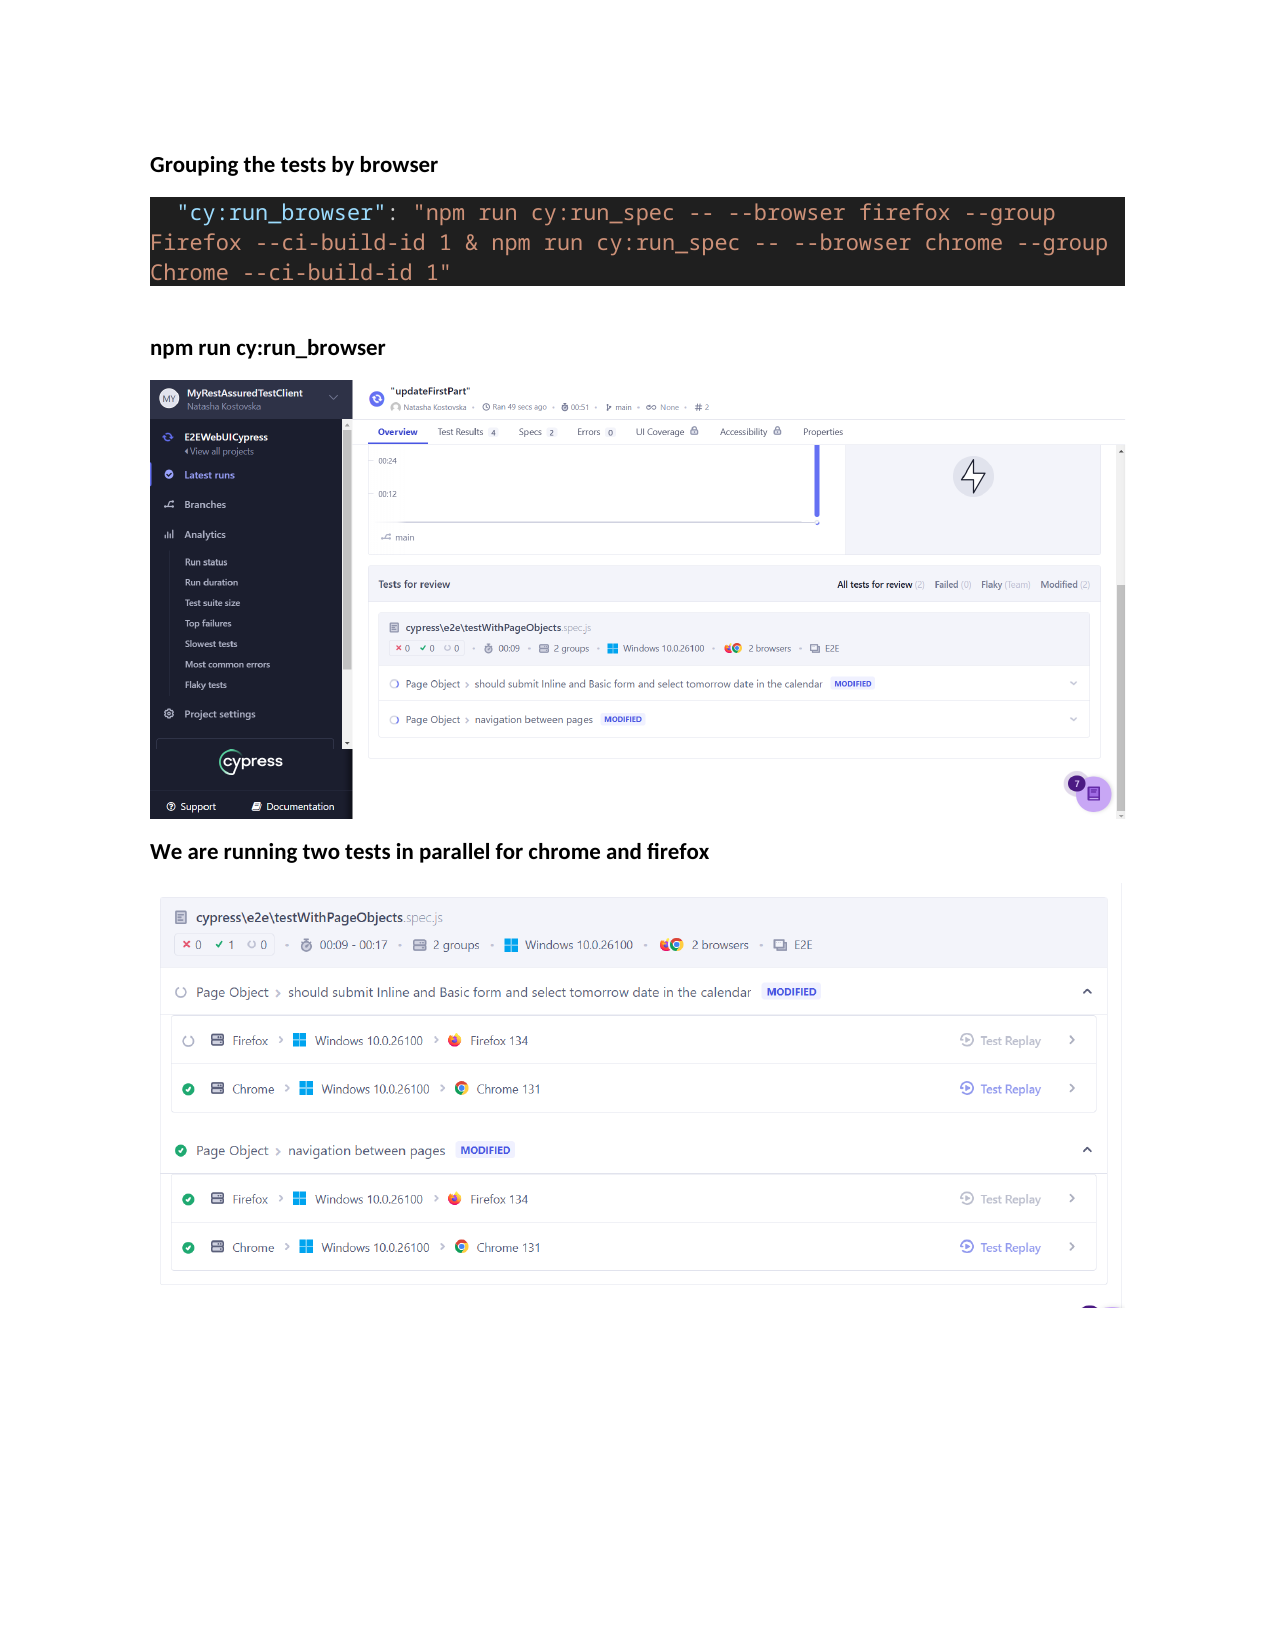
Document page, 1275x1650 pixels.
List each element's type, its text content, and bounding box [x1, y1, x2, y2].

picture [150, 380, 1125, 819]
picture [150, 883, 1125, 1308]
text "cy:run_browser": "npm run cy:run_spec -- --browser firefox --group Firefox --ci-build-id 1 & npm run cy:run_spec -- --browser chrome --group Chrome --ci-build-id 1" [150, 197, 1125, 286]
text We are running two tests in parallel for chrome and firefox [150, 837, 1125, 865]
text npm run cy:run_browser [150, 333, 1125, 361]
text Grouping the tests by browser [150, 150, 1125, 178]
